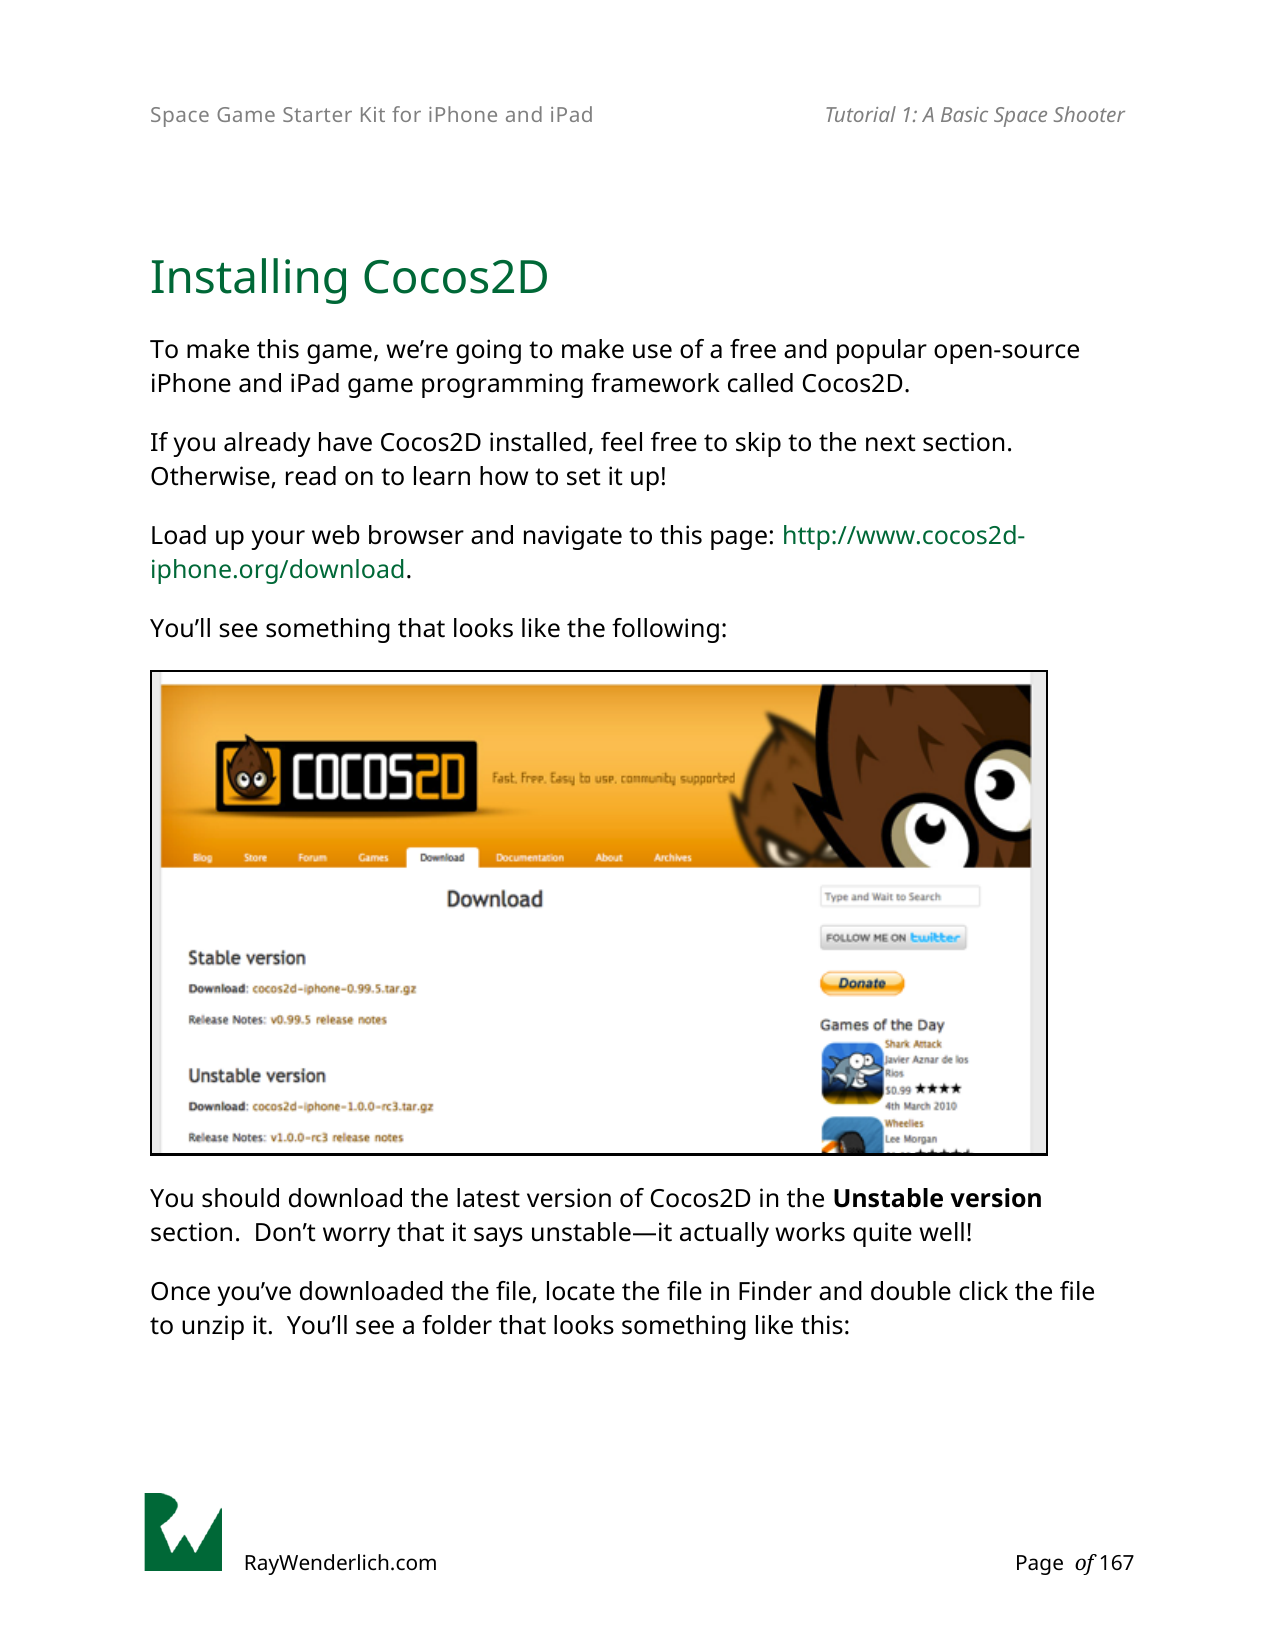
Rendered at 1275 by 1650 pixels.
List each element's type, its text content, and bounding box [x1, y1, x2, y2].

picture [152, 672, 1046, 1153]
picture [144, 1493, 222, 1571]
text To make this game, we’re going to make use of a free and popular open-source iPhone and iPad game programming framework called Cocos2D. [150, 332, 1125, 400]
text You should download the latest version of Cocos2D in the Unstable version section. Don’t worry that it says unstable—it actually works quite well! [150, 1181, 1125, 1249]
text You’ll see something that looks like the following: [150, 611, 1125, 645]
text Load up your web browser and navigate to this page: http://www.cocos2d-iphone.org/download. [150, 518, 1125, 586]
subtitle Installing Cocos2D [150, 244, 1125, 307]
text If you already have Cocos2D installed, feel free to skip to the next section. Otherwise, read on to learn how to set it up! [150, 425, 1125, 493]
text Once you’ve downloaded the file, locate the file in Finder and double click the file to unzip it. You’ll see a folder that looks something like this: [150, 1274, 1125, 1342]
